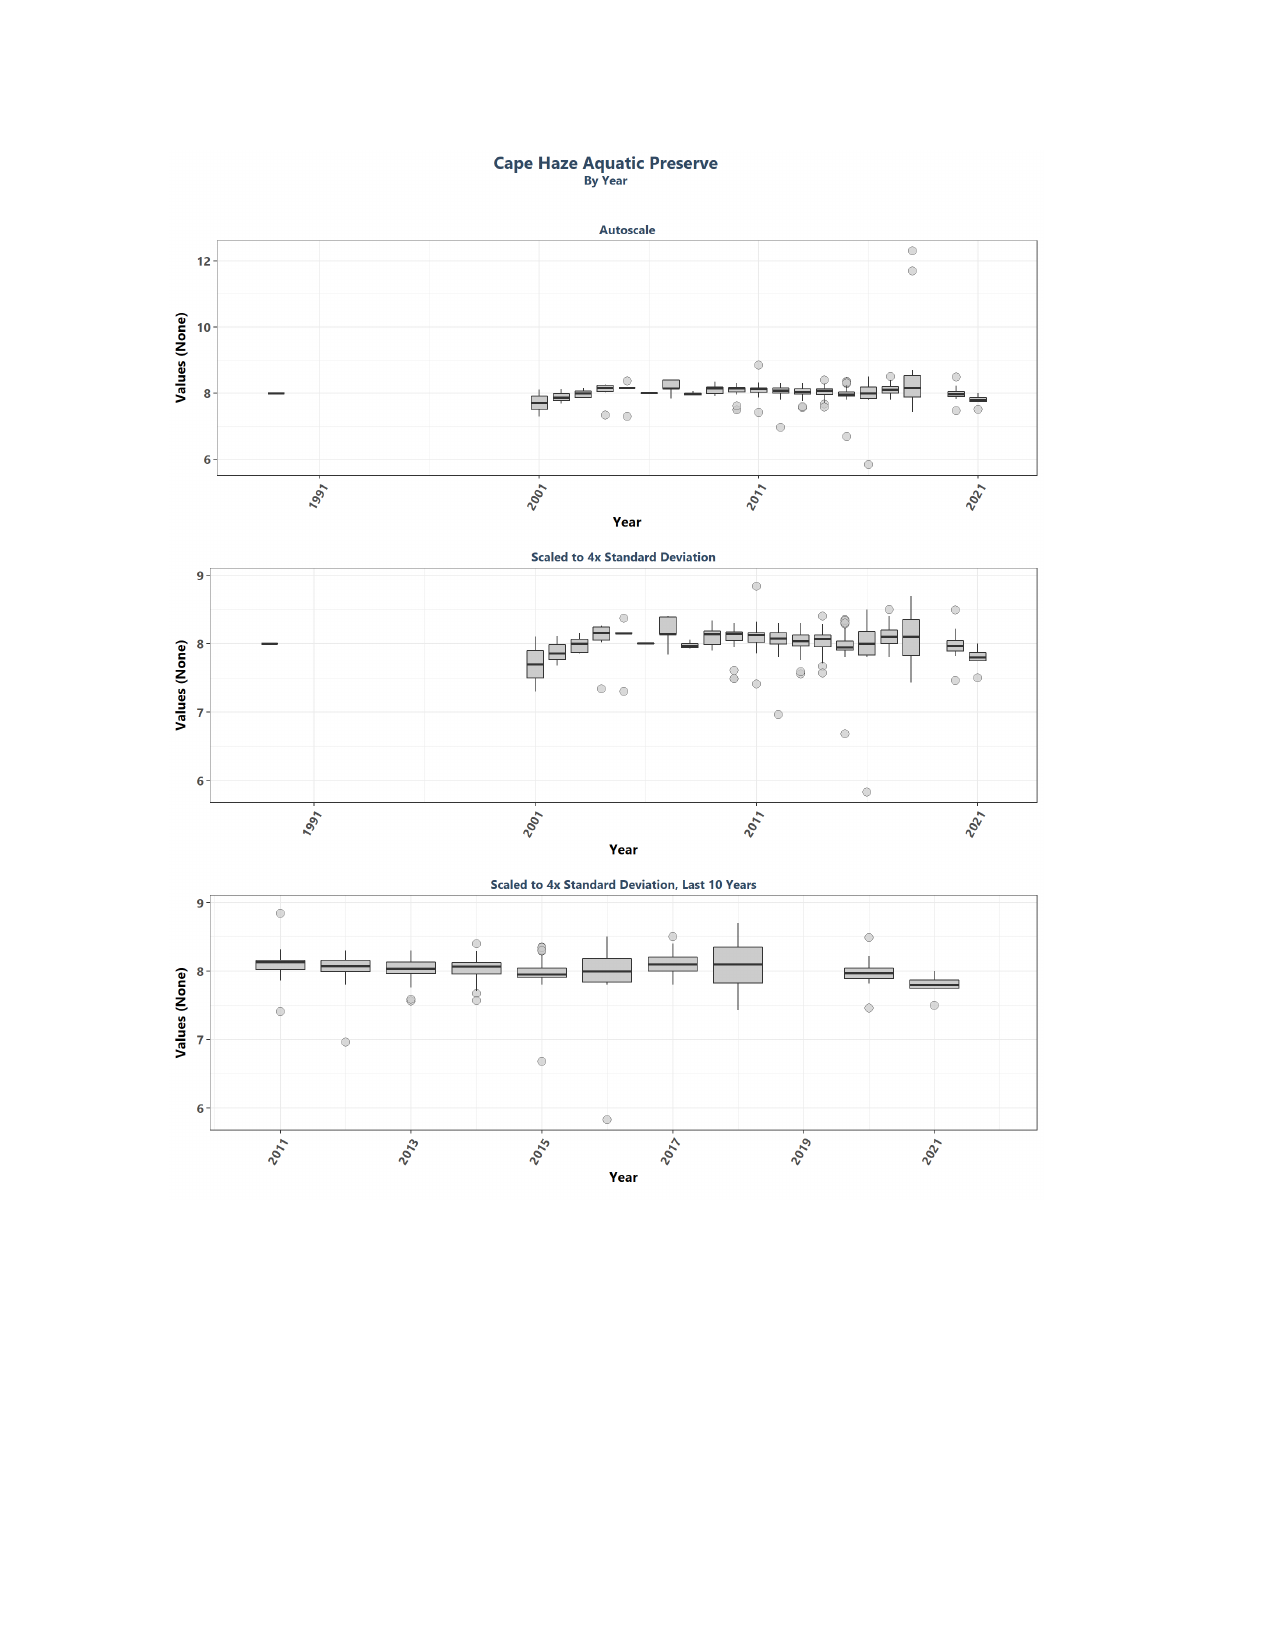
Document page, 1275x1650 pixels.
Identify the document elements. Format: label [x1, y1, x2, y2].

picture [168, 150, 1044, 1200]
